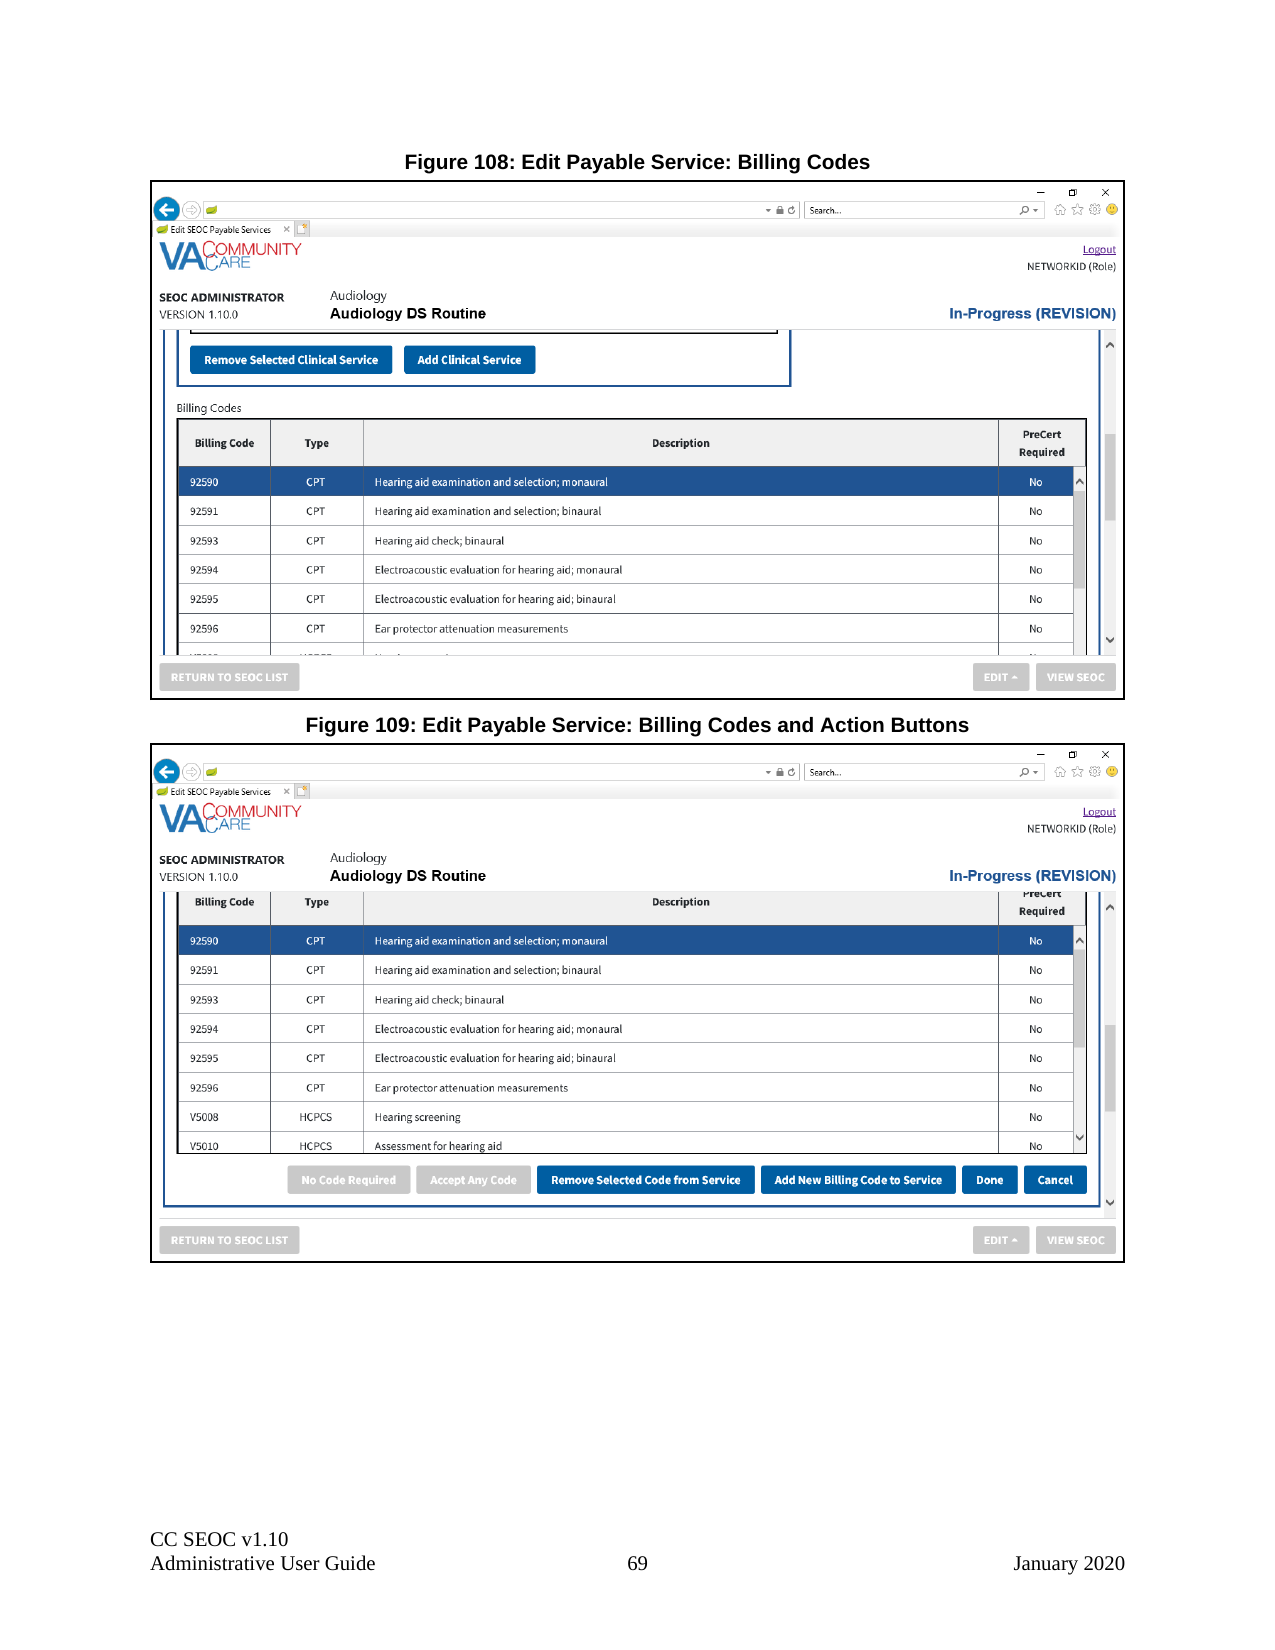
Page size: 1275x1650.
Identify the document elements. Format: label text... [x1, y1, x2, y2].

picture [152, 182, 1123, 698]
picture [152, 745, 1123, 1261]
